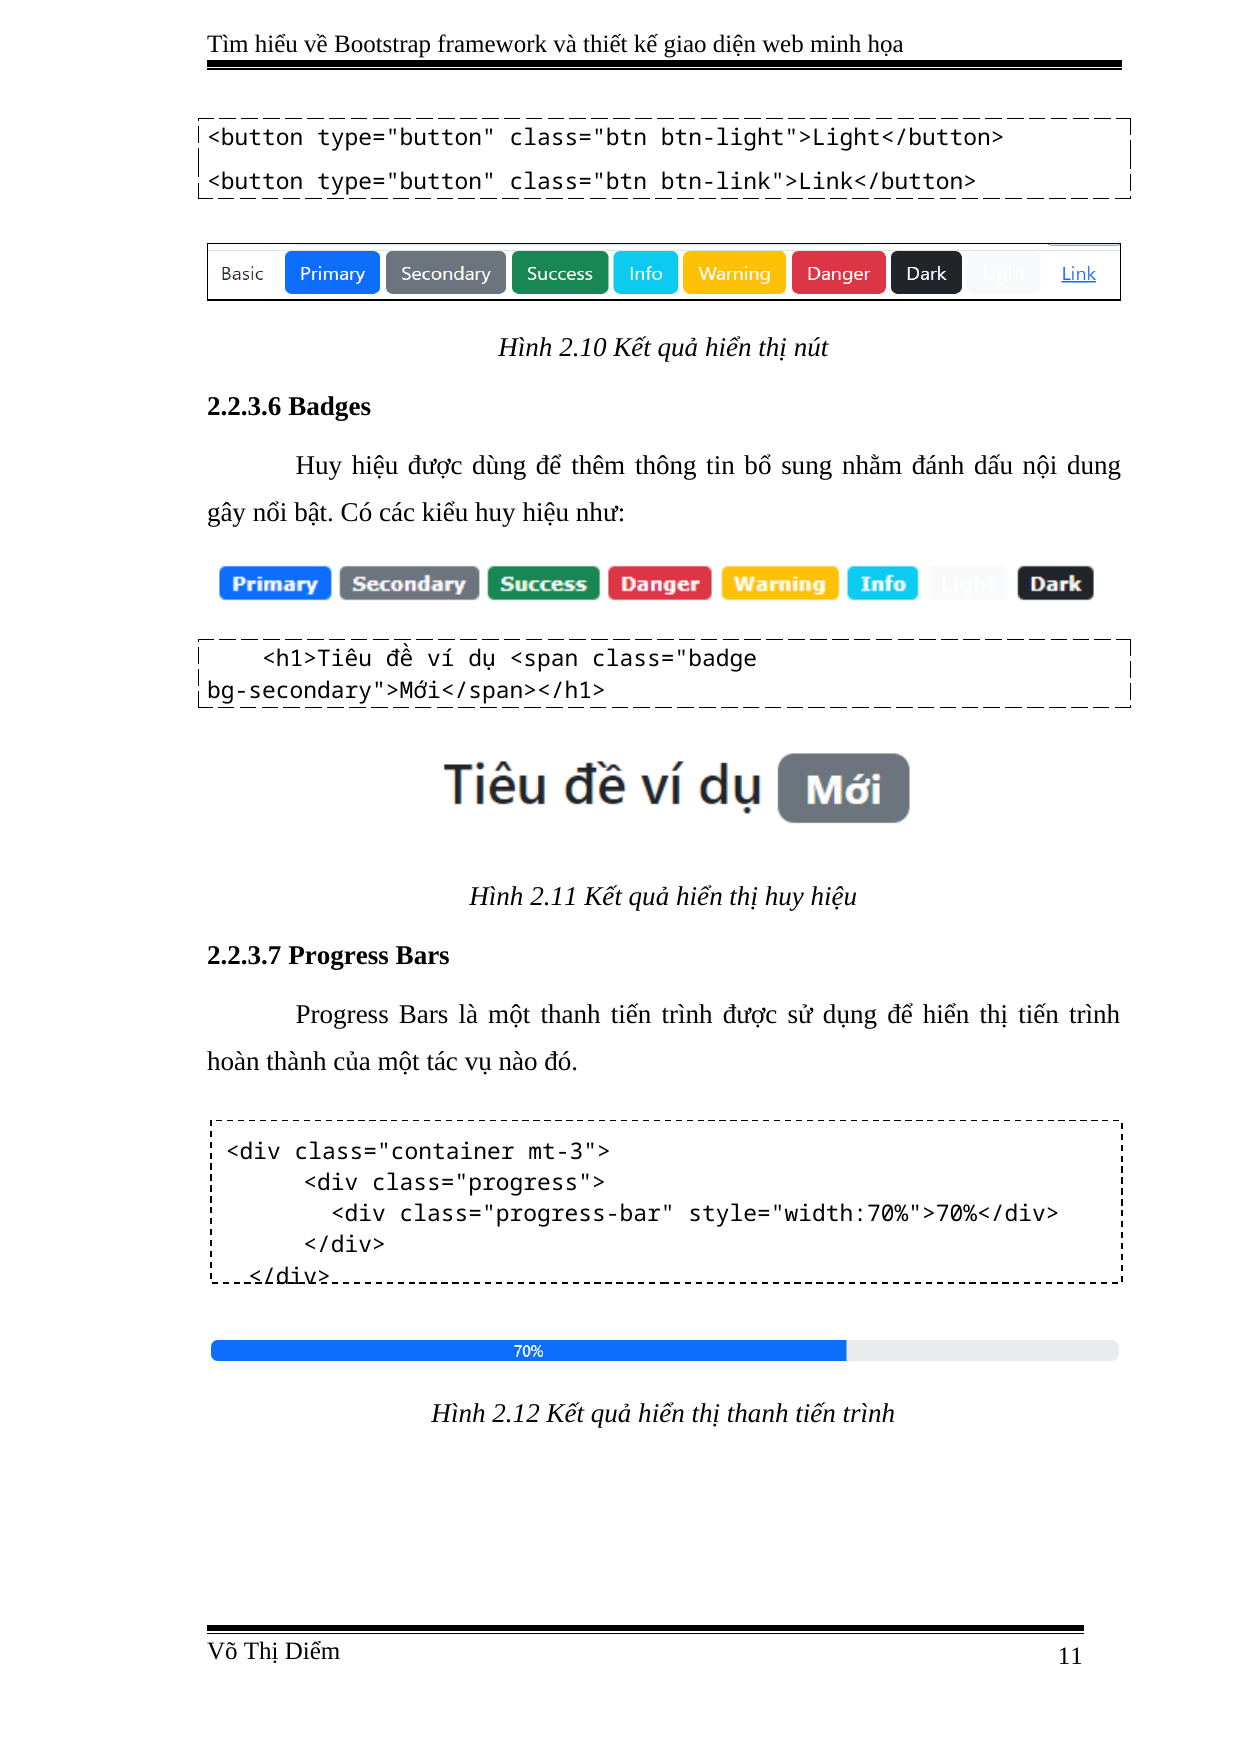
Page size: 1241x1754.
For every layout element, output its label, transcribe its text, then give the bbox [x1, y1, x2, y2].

picture [206, 1334, 1125, 1367]
text <h1>Tiêu đề ví dụ <span class="badge bg-secondary">Mới</span></h1> [197, 639, 1131, 708]
text <div class="progress-bar" style="width:70%">70%</div> [207, 1197, 1122, 1228]
text Huy hiệu được dùng để thêm thông tin bổ sung nhằm đánh dấu nội dung gây nổi bật. Có các kiểu huy hiệu như: [207, 449, 1122, 527]
text Hình 2.12 Kết quả hiển thị thanh tiến trình [207, 1397, 1122, 1428]
picture [208, 244, 1120, 299]
text <div class="container mt-3"> [207, 1135, 1122, 1166]
text </div> [207, 1260, 1122, 1291]
subtitle Progress Bars [207, 939, 1122, 970]
subtitle Badges [207, 390, 1122, 421]
picture [206, 556, 1106, 609]
picture [443, 749, 974, 850]
text Progress Bars là một thanh tiến trình được sử dụng để hiển thị tiến trình hoàn thành của một tác vụ nào đó. [207, 998, 1122, 1076]
text </div> [207, 1228, 1122, 1260]
text Hình 2.11 Kết quả hiển thị huy hiệu [207, 880, 1122, 911]
text <div class="progress"> [207, 1166, 1122, 1197]
text Hình 2.10 Kết quả hiển thị nút [207, 331, 1122, 362]
text <button type="button" class="btn btn-light">Light</button> [197, 118, 1131, 152]
text <button type="button" class="btn btn-link">Link</button> [197, 162, 1131, 199]
